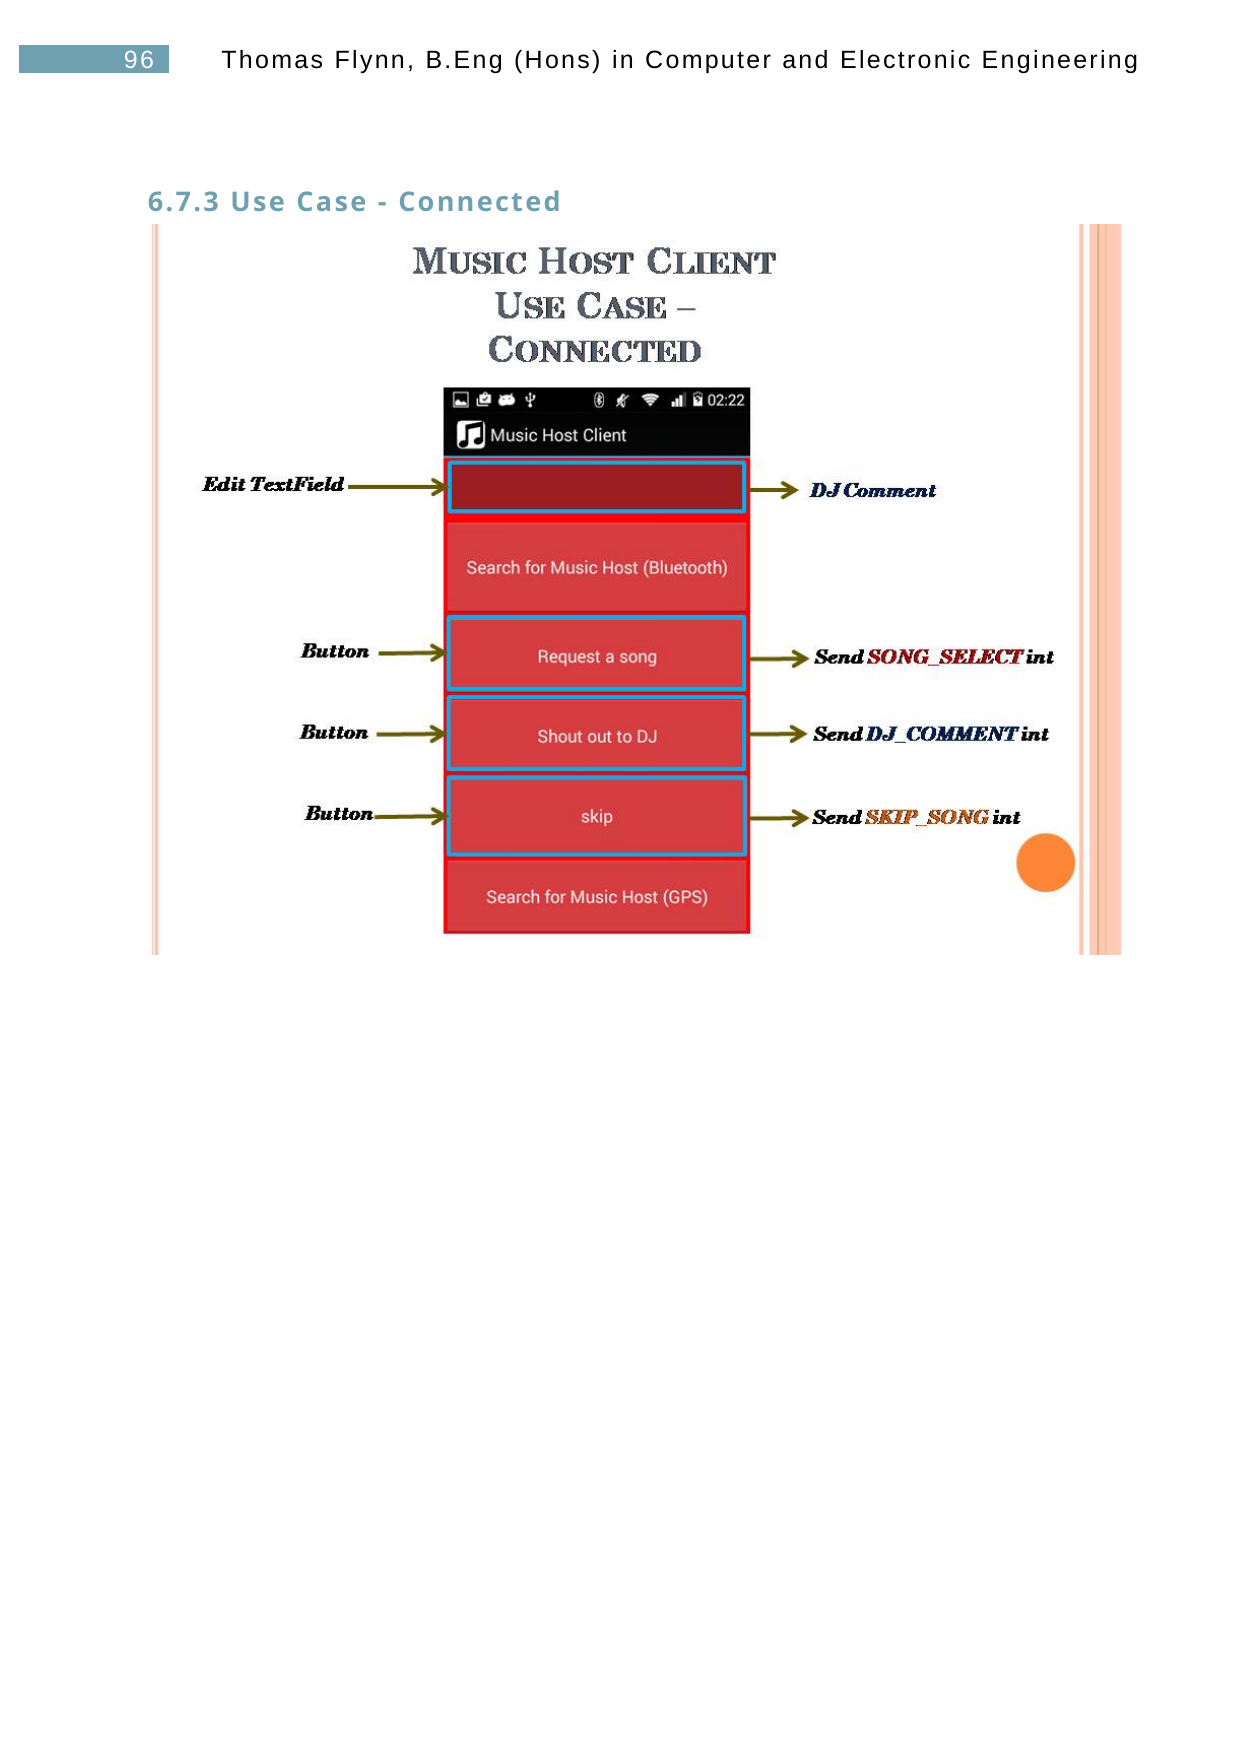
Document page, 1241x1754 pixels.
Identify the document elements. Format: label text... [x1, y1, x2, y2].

subtitle 6.7.3 Use Case - Connected [148, 182, 1122, 219]
picture [147, 224, 1122, 955]
